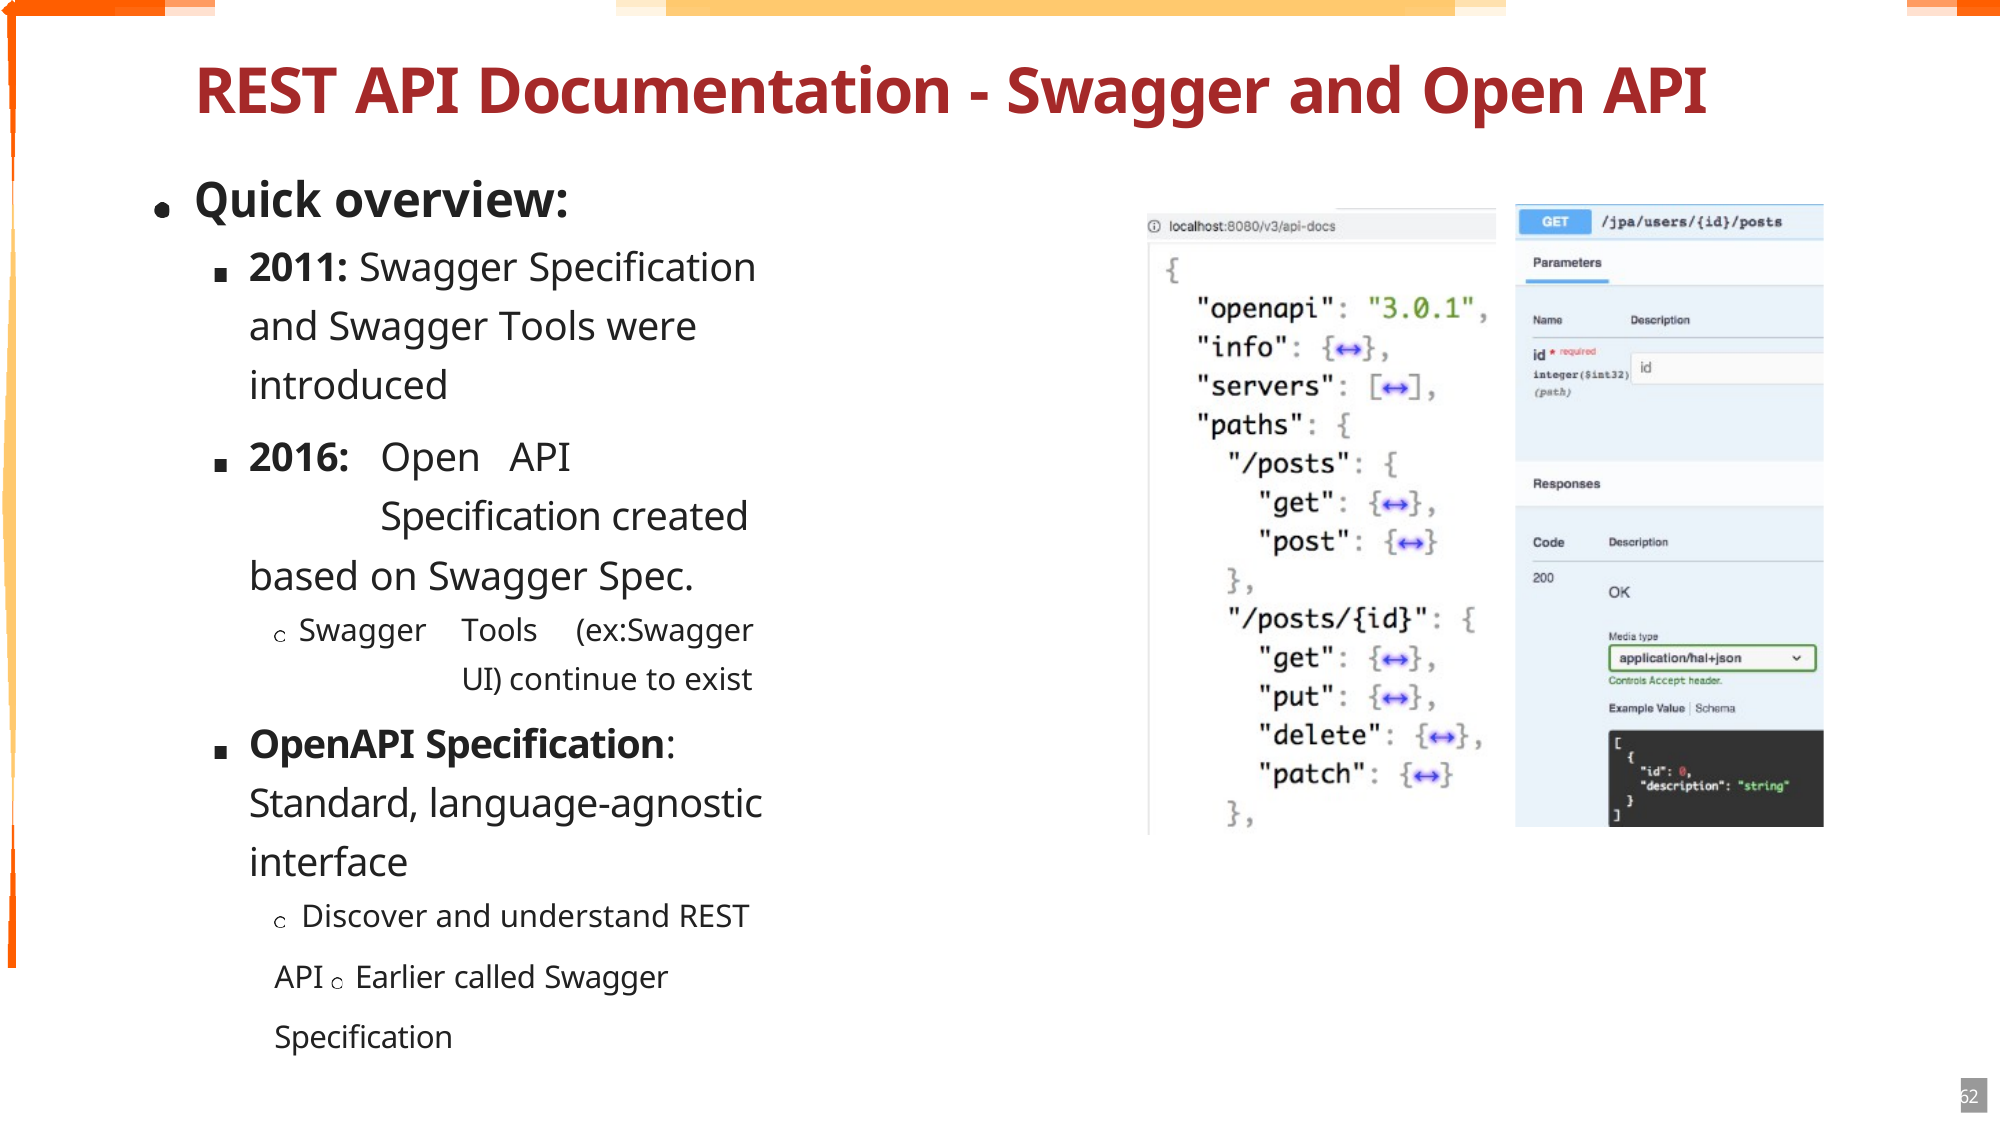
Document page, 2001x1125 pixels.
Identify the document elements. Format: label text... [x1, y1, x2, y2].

text 2011: Swagger Specification and Swagger Tools were introduced [214, 239, 819, 411]
subtitle REST API Documentation - Swagger and Open API [194, 46, 1838, 132]
picture [1515, 204, 1824, 827]
text Discover and understand REST API Earlier called Swagger Specification [274, 894, 774, 1058]
text 2016: Open API Specification created based on Swagger Spec. [214, 429, 819, 602]
picture [0, 0, 2000, 968]
picture [1147, 208, 1497, 835]
picture [274, 916, 285, 928]
text Swagger Tools (ex:Swagger UI) continue to exist [274, 608, 819, 699]
text OpenAPI Specification: Standard, language-agnostic interface [214, 716, 819, 888]
picture [154, 202, 170, 218]
picture [274, 630, 285, 642]
picture [214, 746, 227, 759]
picture [214, 268, 227, 282]
text Quick overview: [154, 166, 1838, 232]
picture [331, 977, 343, 989]
picture [214, 459, 227, 472]
